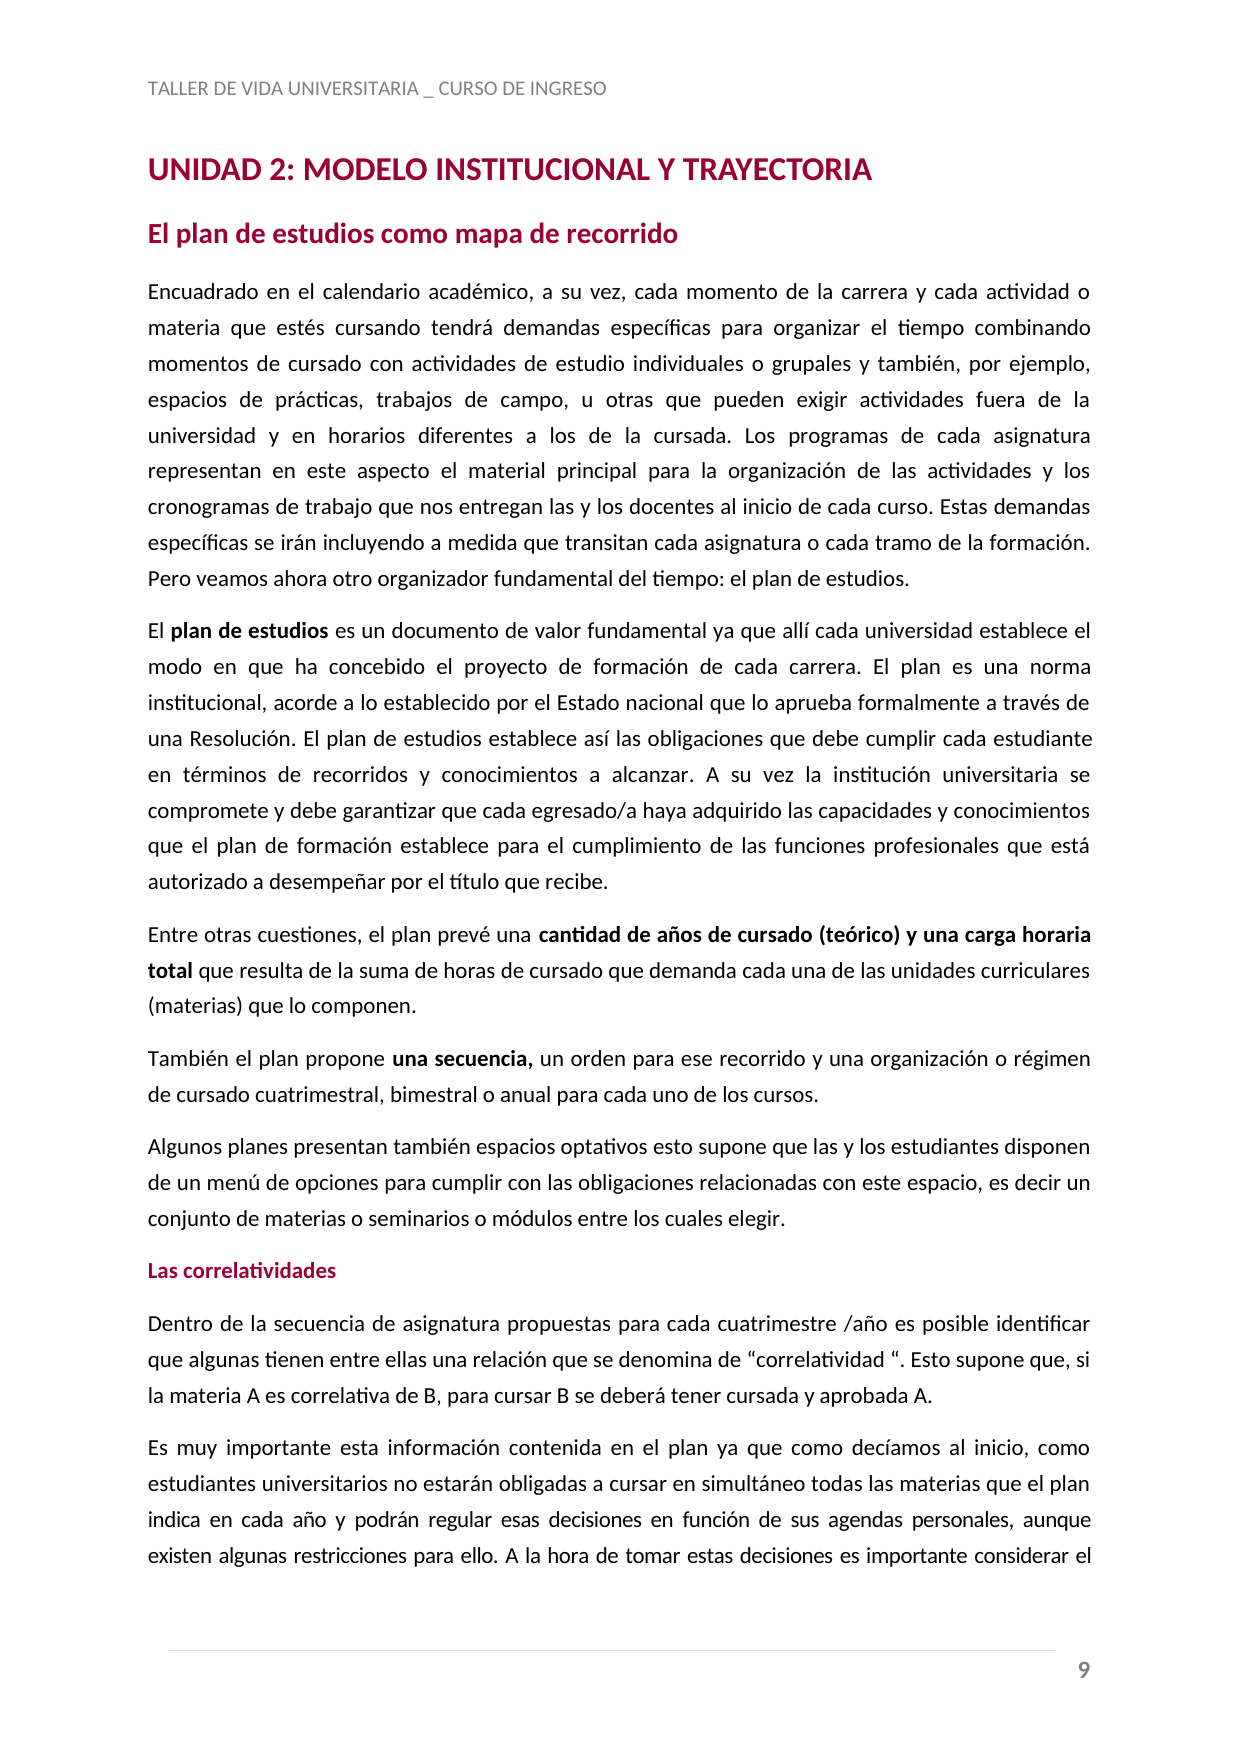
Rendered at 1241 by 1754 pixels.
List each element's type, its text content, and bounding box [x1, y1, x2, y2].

text El plan de estudios como mapa de recorrido [148, 215, 1092, 251]
text UNIDAD 2: MODELO INSTITUCIONAL Y TRAYECTORIA [148, 148, 1092, 188]
text Las correlatividades [148, 1257, 1092, 1285]
text El plan de estudios es un documento de valor fundamental ya que allí cada universidad establece el modo en que ha concebido el proyecto de formación de cada carrera. El plan es una norma institucional, acorde a lo establecido por el Estado nacional que lo aprueba formalmente a través de una Resolución. El plan de estudios establece así las obligaciones que debe cumplir cada estudiante en términos de recorridos y conocimientos a alcanzar. A su vez la institución universitaria se compromete y debe garantizar que cada egresado/a haya adquirido las capacidades y conocimientos que el plan de formación establece para el cumplimiento de las funciones profesionales que está autorizado a desempeñar por el título que recibe. [148, 617, 1092, 896]
text Dentro de la secuencia de asignatura propuestas para cada cuatrimestre /año es posible identificar que algunas tienen entre ellas una relación que se denomina de “correlatividad “. Esto supone que, si la materia A es correlativa de B, para cursar B se deberá tener cursada y aprobada A. [148, 1309, 1092, 1409]
text También el plan propone una secuencia, un orden para ese recorrido y una organización o régimen de cursado cuatrimestral, bimestral o anual para cada uno de los cursos. [148, 1044, 1092, 1108]
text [148, 1433, 1092, 1569]
text Encuadrado en el calendario académico, a su vez, cada momento de la carrera y cada actividad o materia que estés cursando tendrá demandas específicas para organizar el tiempo combinando momentos de cursado con actividades de estudio individuales o grupales y también, por ejemplo, espacios de prácticas, trabajos de campo, u otras que pueden exigir actividades fuera de la universidad y en horarios diferentes a los de la cursada. Los programas de cada asignatura representan en este aspecto el material principal para la organización de las actividades y los cronogramas de trabajo que nos entregan las y los docentes al inicio de cada curso. Estas demandas específicas se irán incluyendo a medida que transitan cada asignatura o cada tramo de la formación. Pero veamos ahora otro organizador fundamental del tiempo: el plan de estudios. [148, 277, 1092, 592]
text Algunos planes presentan también espacios optativos esto supone que las y los estudiantes disponen de un menú de opciones para cumplir con las obligaciones relacionadas con este espacio, es decir un conjunto de materias o seminarios o módulos entre los cuales elegir. [148, 1132, 1092, 1232]
text Entre otras cuestiones, el plan prevé una cantidad de años de cursado (teórico) y una carga horaria total que resulta de la suma de horas de cursado que demanda cada una de las unidades curriculares (materias) que lo componen. [148, 920, 1092, 1020]
